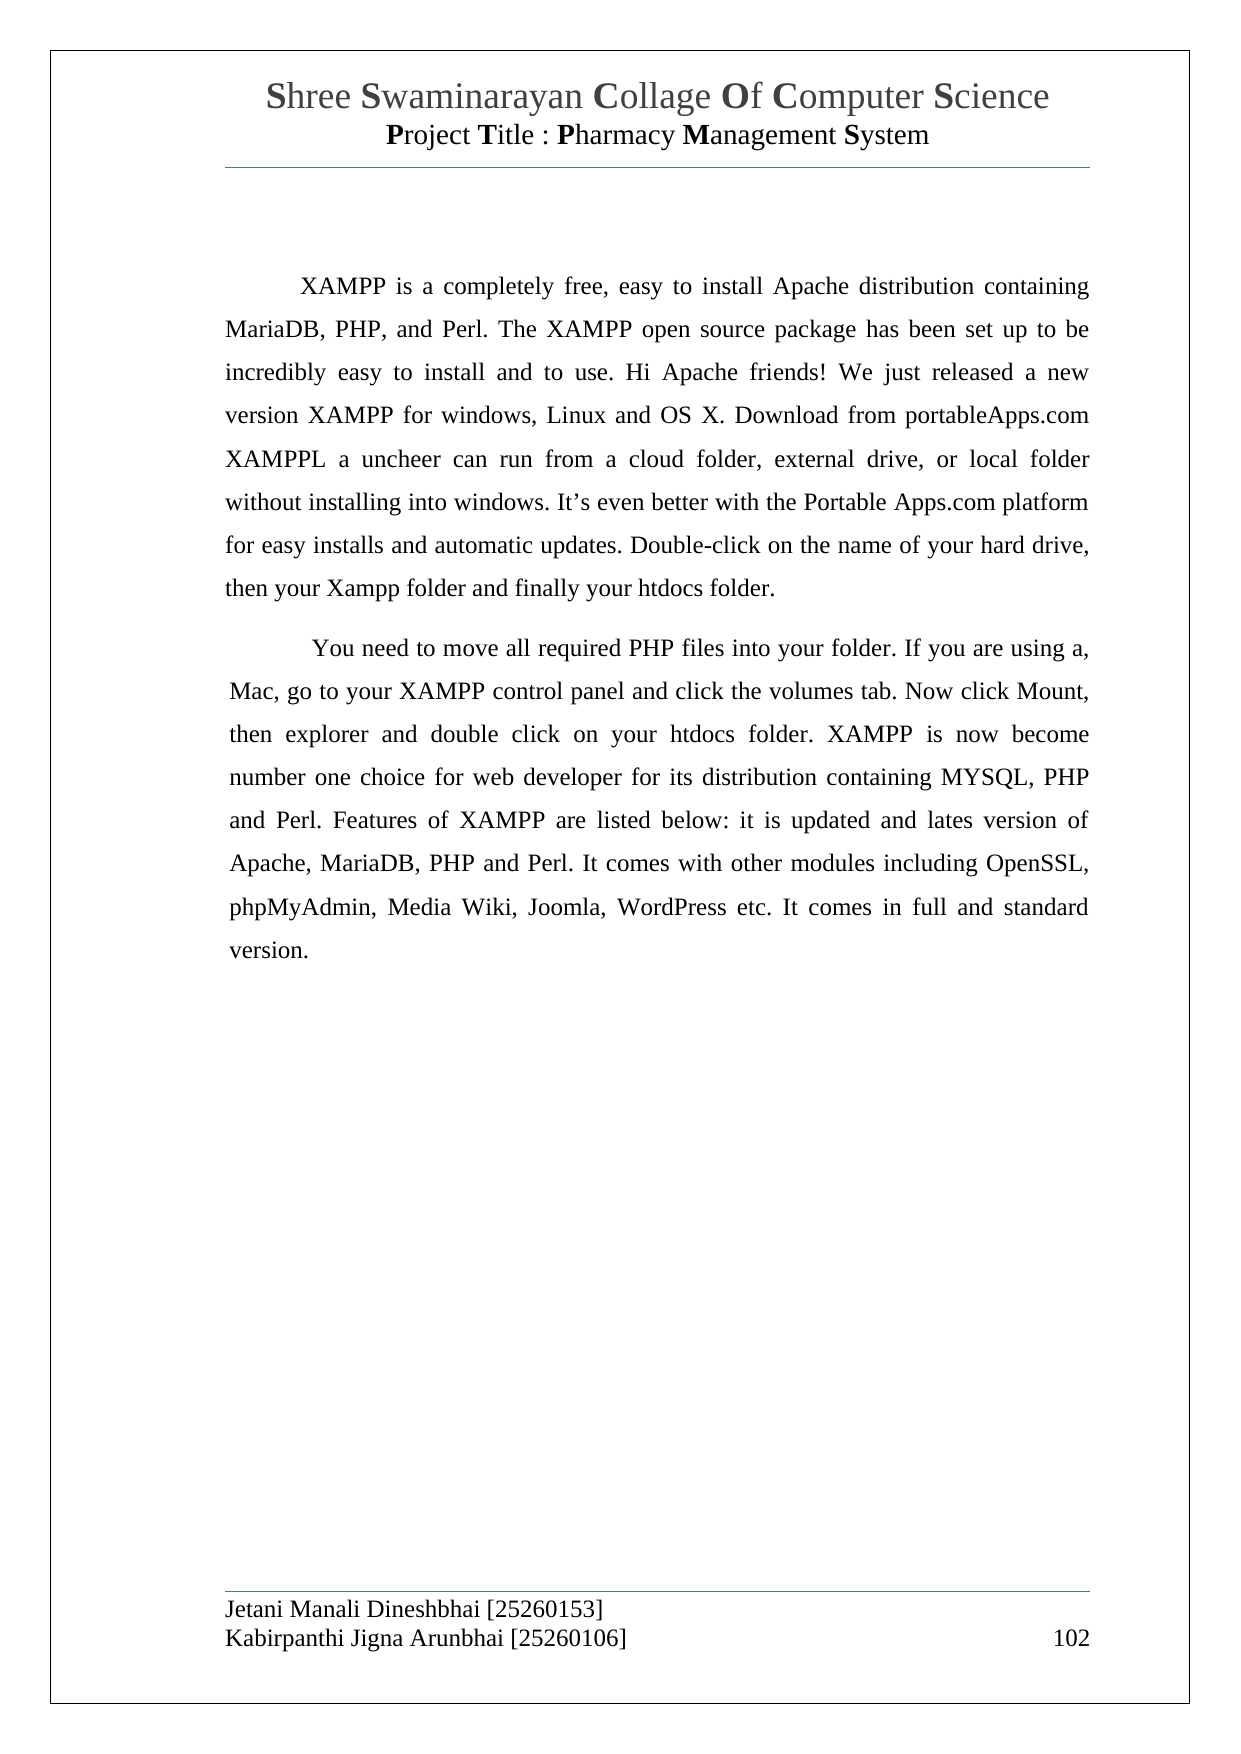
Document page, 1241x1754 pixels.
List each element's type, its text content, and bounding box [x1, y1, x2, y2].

text XAMPP is a completely free, easy to install Apache distribution containing MariaDB, PHP, and Perl. The XAMPP open source package has been set up to be incredibly easy to install and to use. Hi Apache friends! We just released a new version XAMPP for windows, Linux and OS X. Download from portableApps.com XAMPPL a uncheer can run from a cloud folder, external drive, or local folder without installing into windows. It’s even better with the Portable Apps.com platform for easy installs and automatic updates. Double-click on the name of your hard drive, then your Xampp folder and finally your htdocs folder. [225, 271, 1090, 602]
text You need to move all required PHP files into your folder. If you are using a, Mac, go to your XAMPP control panel and click the volumes tab. Now click Mount, then explorer and double click on your htdocs folder. XAMPP is now become number one choice for web developer for its distribution containing MYSQL, PHP and Perl. Features of XAMPP are listed below: it is updated and lates version of Apache, MariaDB, PHP and Perl. It comes with other modules including OpenSSL, phpMyAdmin, Media Wiki, Joomla, WordPress etc. It comes in full and standard version. [229, 633, 1090, 963]
